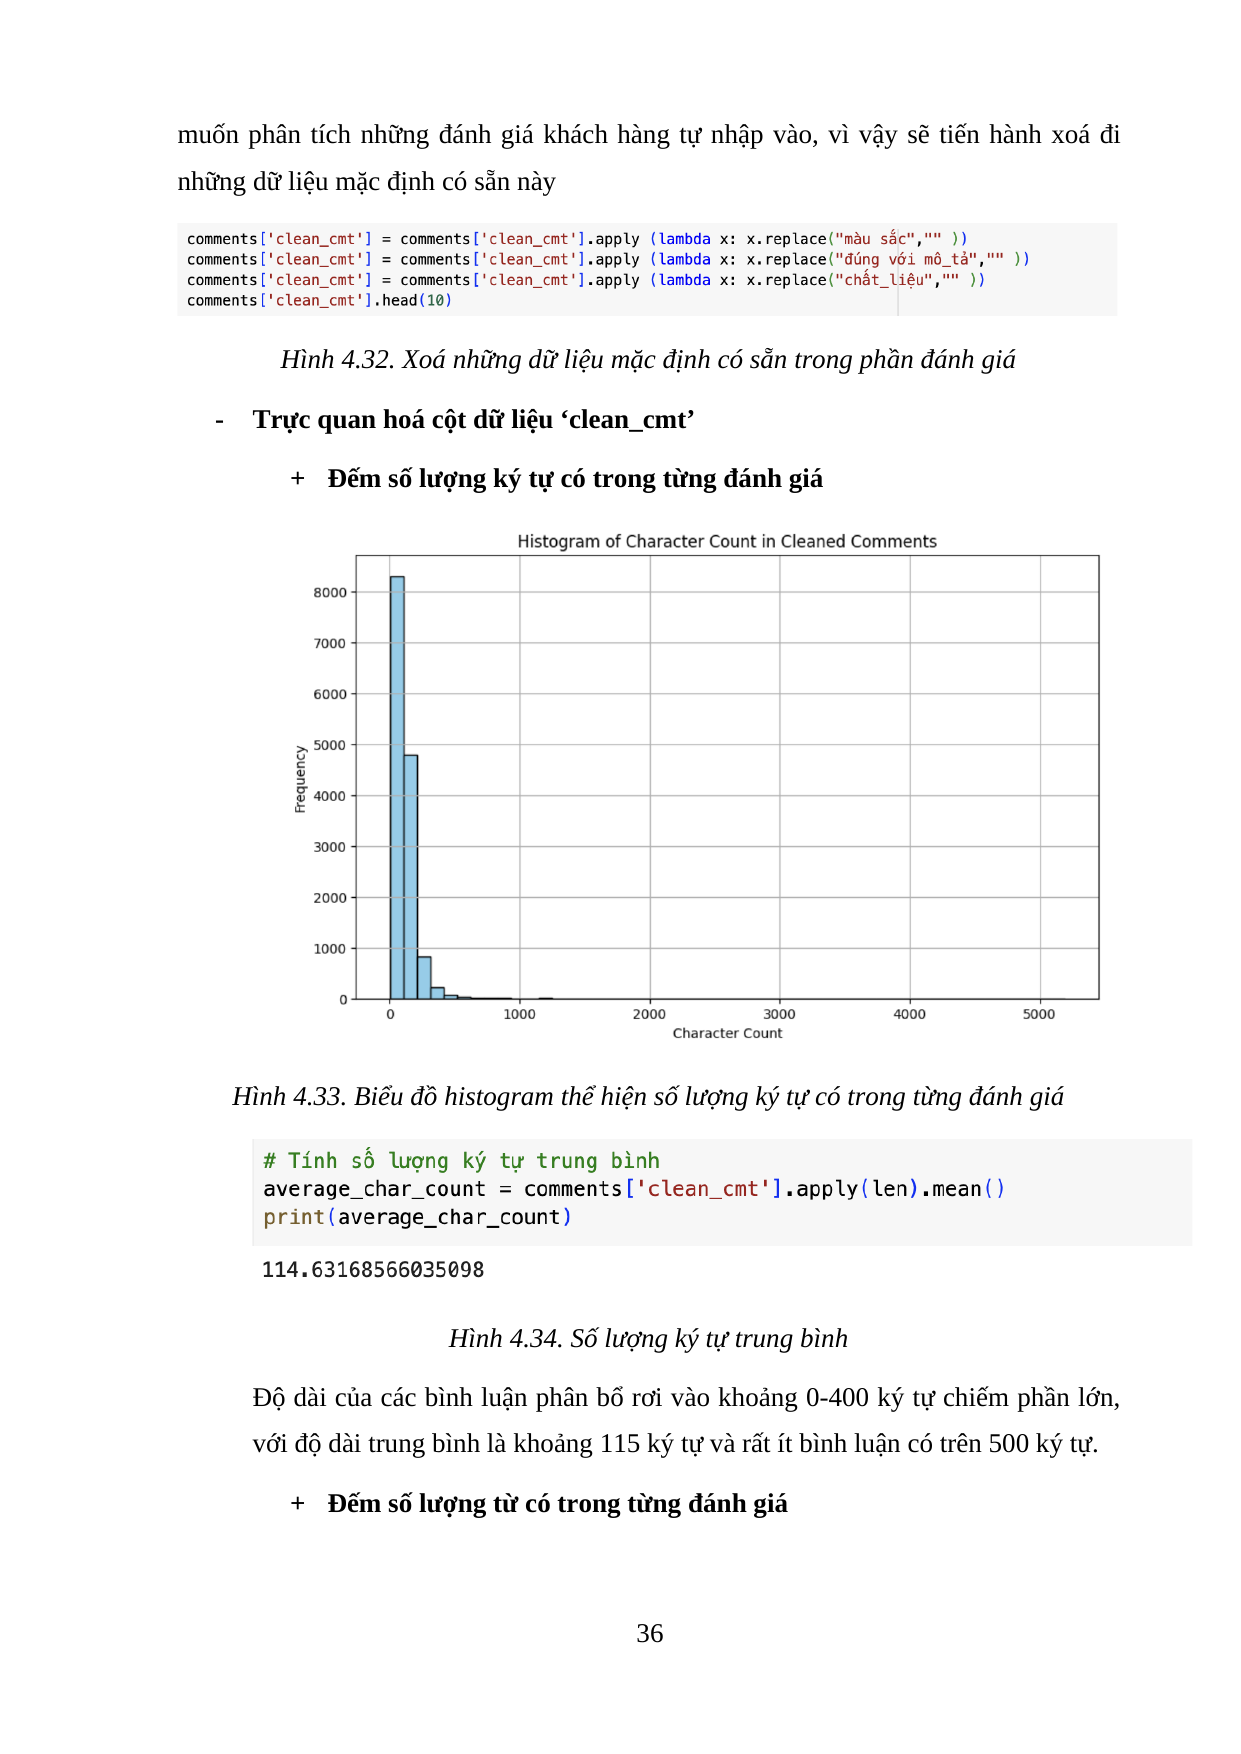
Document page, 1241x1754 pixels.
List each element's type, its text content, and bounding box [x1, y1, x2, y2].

text Độ dài của các bình luận phân bổ rơi vào khoảng 0-400 ký tự chiếm phần lớn, với độ dài trung bình là khoảng 115 ký tự và rất ít bình luận có trên 500 ký tự. [252, 1381, 1122, 1459]
list Đếm số lượng từ có trong từng đánh giá [290, 1487, 1122, 1518]
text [177, 118, 1122, 196]
picture [252, 1139, 1193, 1294]
picture [252, 521, 1193, 1053]
list Trực quan hoá cột dữ liệu ‘clean_cmt’ [215, 403, 1122, 434]
picture [177, 223, 1118, 316]
list Đếm số lượng ký tự có trong từng đánh giá [290, 462, 1122, 493]
